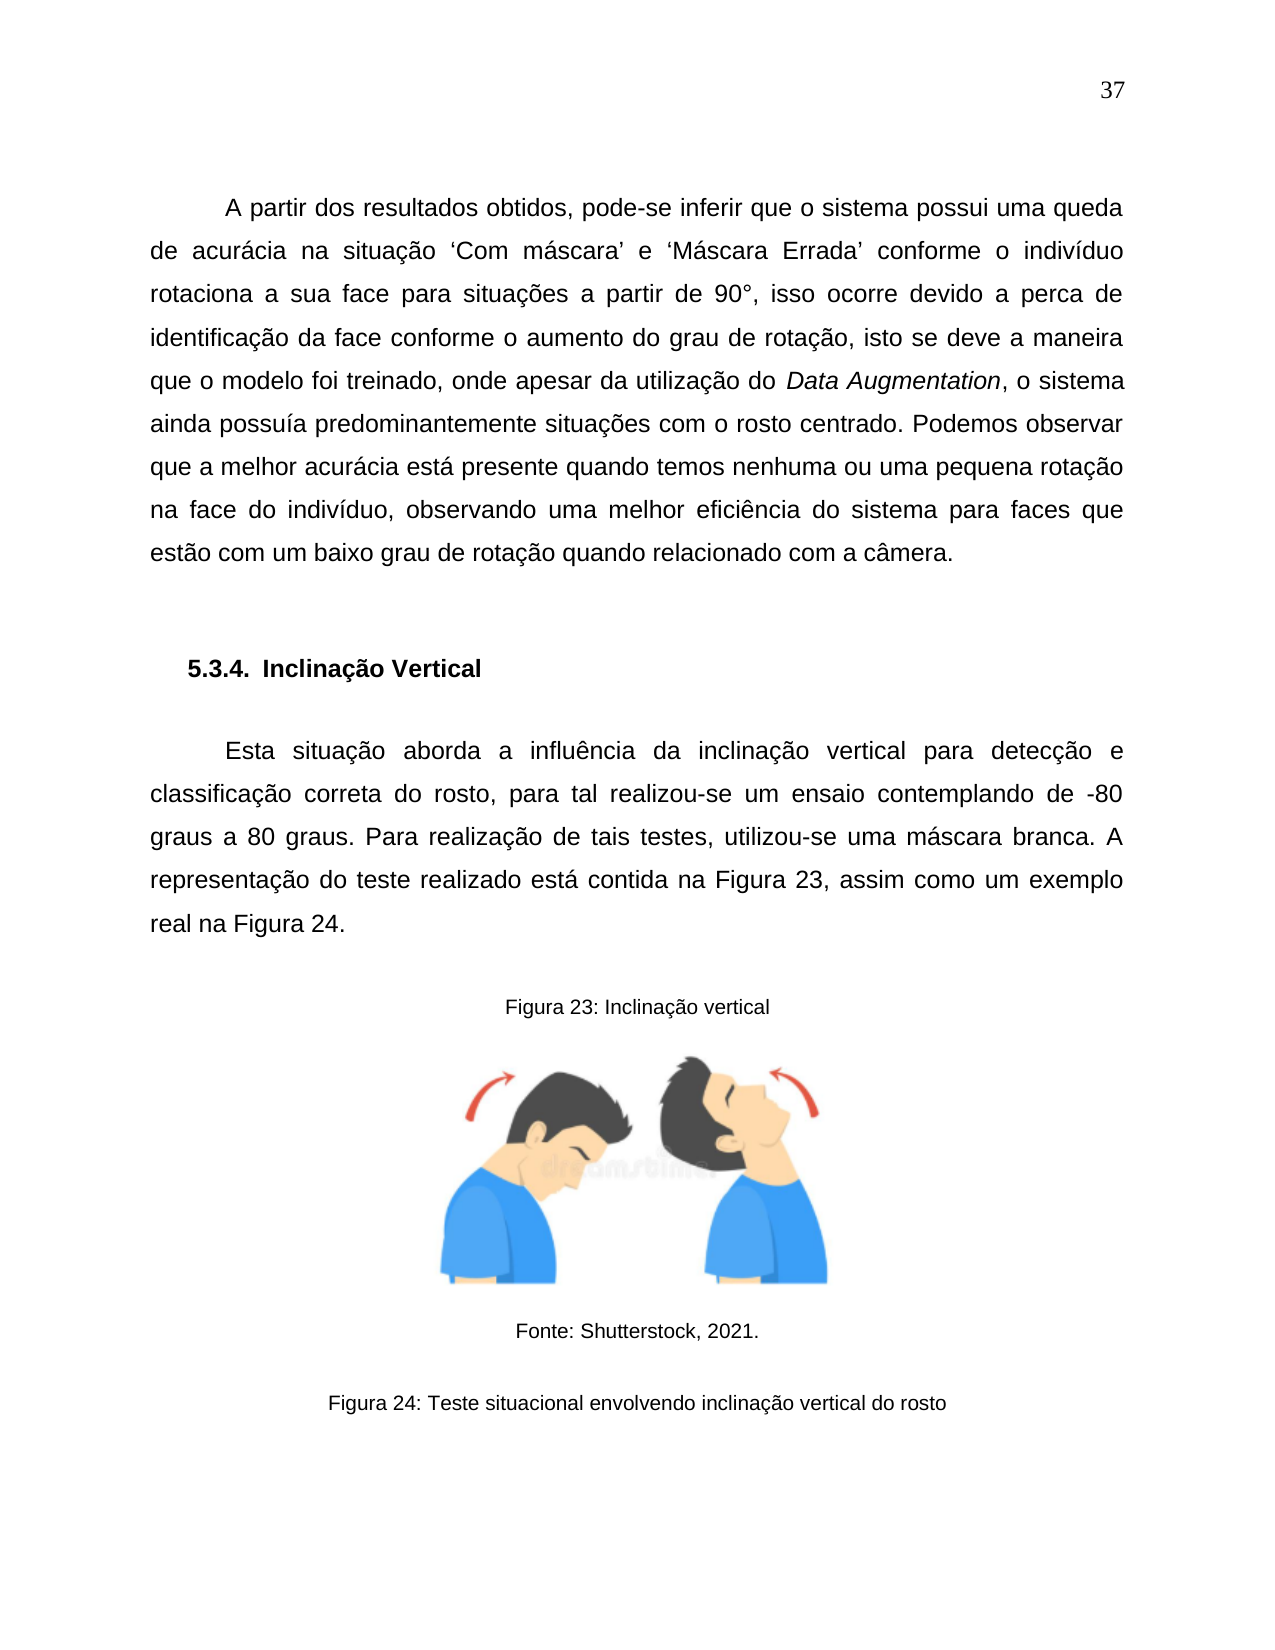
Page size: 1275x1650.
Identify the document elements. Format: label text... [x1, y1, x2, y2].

text A partir dos resultados obtidos, pode-se inferir que o sistema possui uma queda de acurácia na situação ‘Com máscara’ e ‘Máscara Errada’ conforme o indivíduo rotaciona a sua face para situações a partir de 90°, isso ocorre devido a perca de identificação da face conforme o aumento do grau de rotação, isto se deve a maneira que o modelo foi treinado, onde apesar da utilização do Data Augmentation, o sistema ainda possuía predominantemente situações com o rosto centrado. Podemos observar que a melhor acurácia está presente quando temos nenhuma ou uma pequena rotação na face do indivíduo, observando uma melhor eficiência do sistema para faces que estão com um baixo grau de rotação quando relacionado com a câmera. [150, 193, 1125, 567]
text Figura 24: Teste situacional envolvendo inclinação vertical do rosto [150, 1390, 1125, 1414]
text Esta situação aborda a influência da inclinação vertical para detecção e classificação correta do rosto, para tal realizou-se um ensaio contemplando de -80 graus a 80 graus. Para realização de tais testes, utilizou-se uma máscara branca. A representação do teste realizado está contida na Figura 23, assim como um exemplo real na Figura 24. [150, 736, 1125, 937]
text Fonte: Shutterstock, 2021. [150, 1318, 1125, 1342]
picture [431, 1030, 844, 1305]
subtitle Inclinação Vertical [187, 653, 1125, 682]
text Figura 23: Inclinação vertical [150, 995, 1125, 1019]
